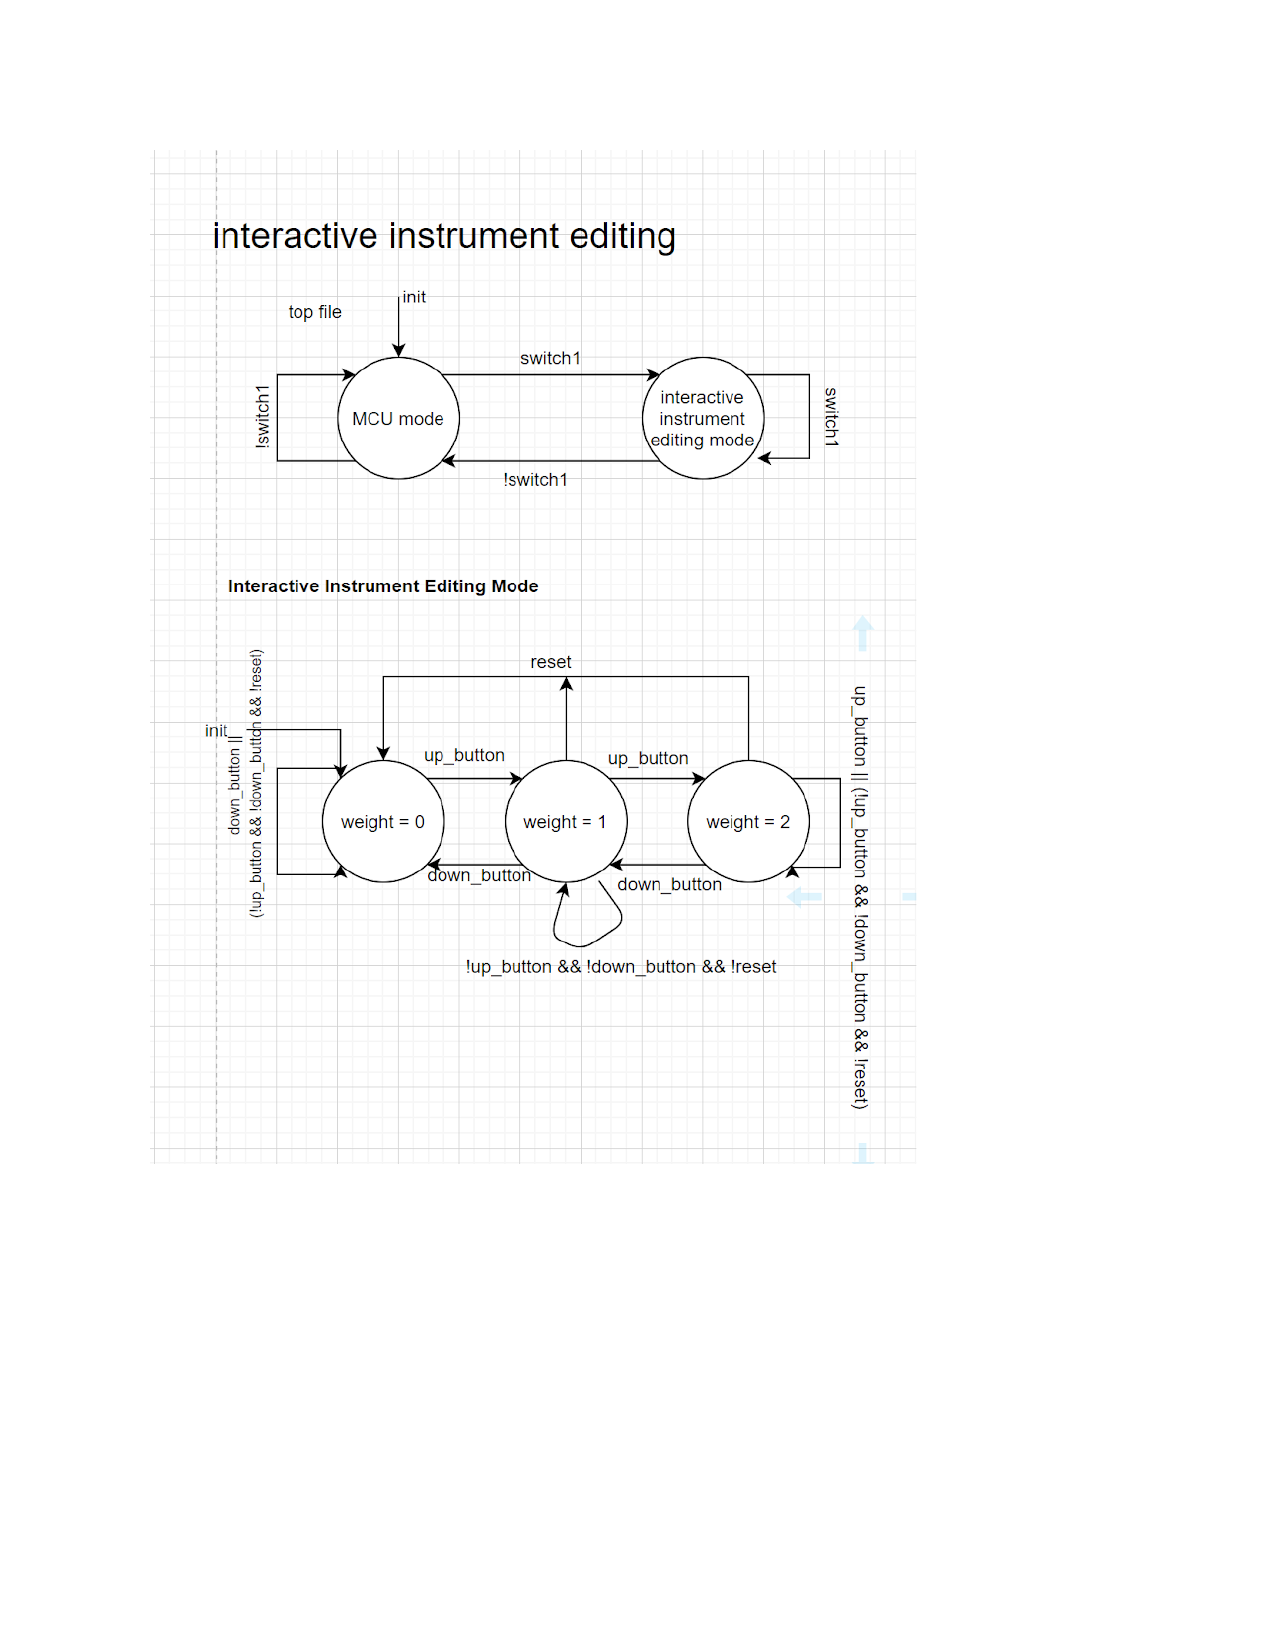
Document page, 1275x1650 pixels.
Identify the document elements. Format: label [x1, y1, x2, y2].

picture [150, 150, 917, 1164]
